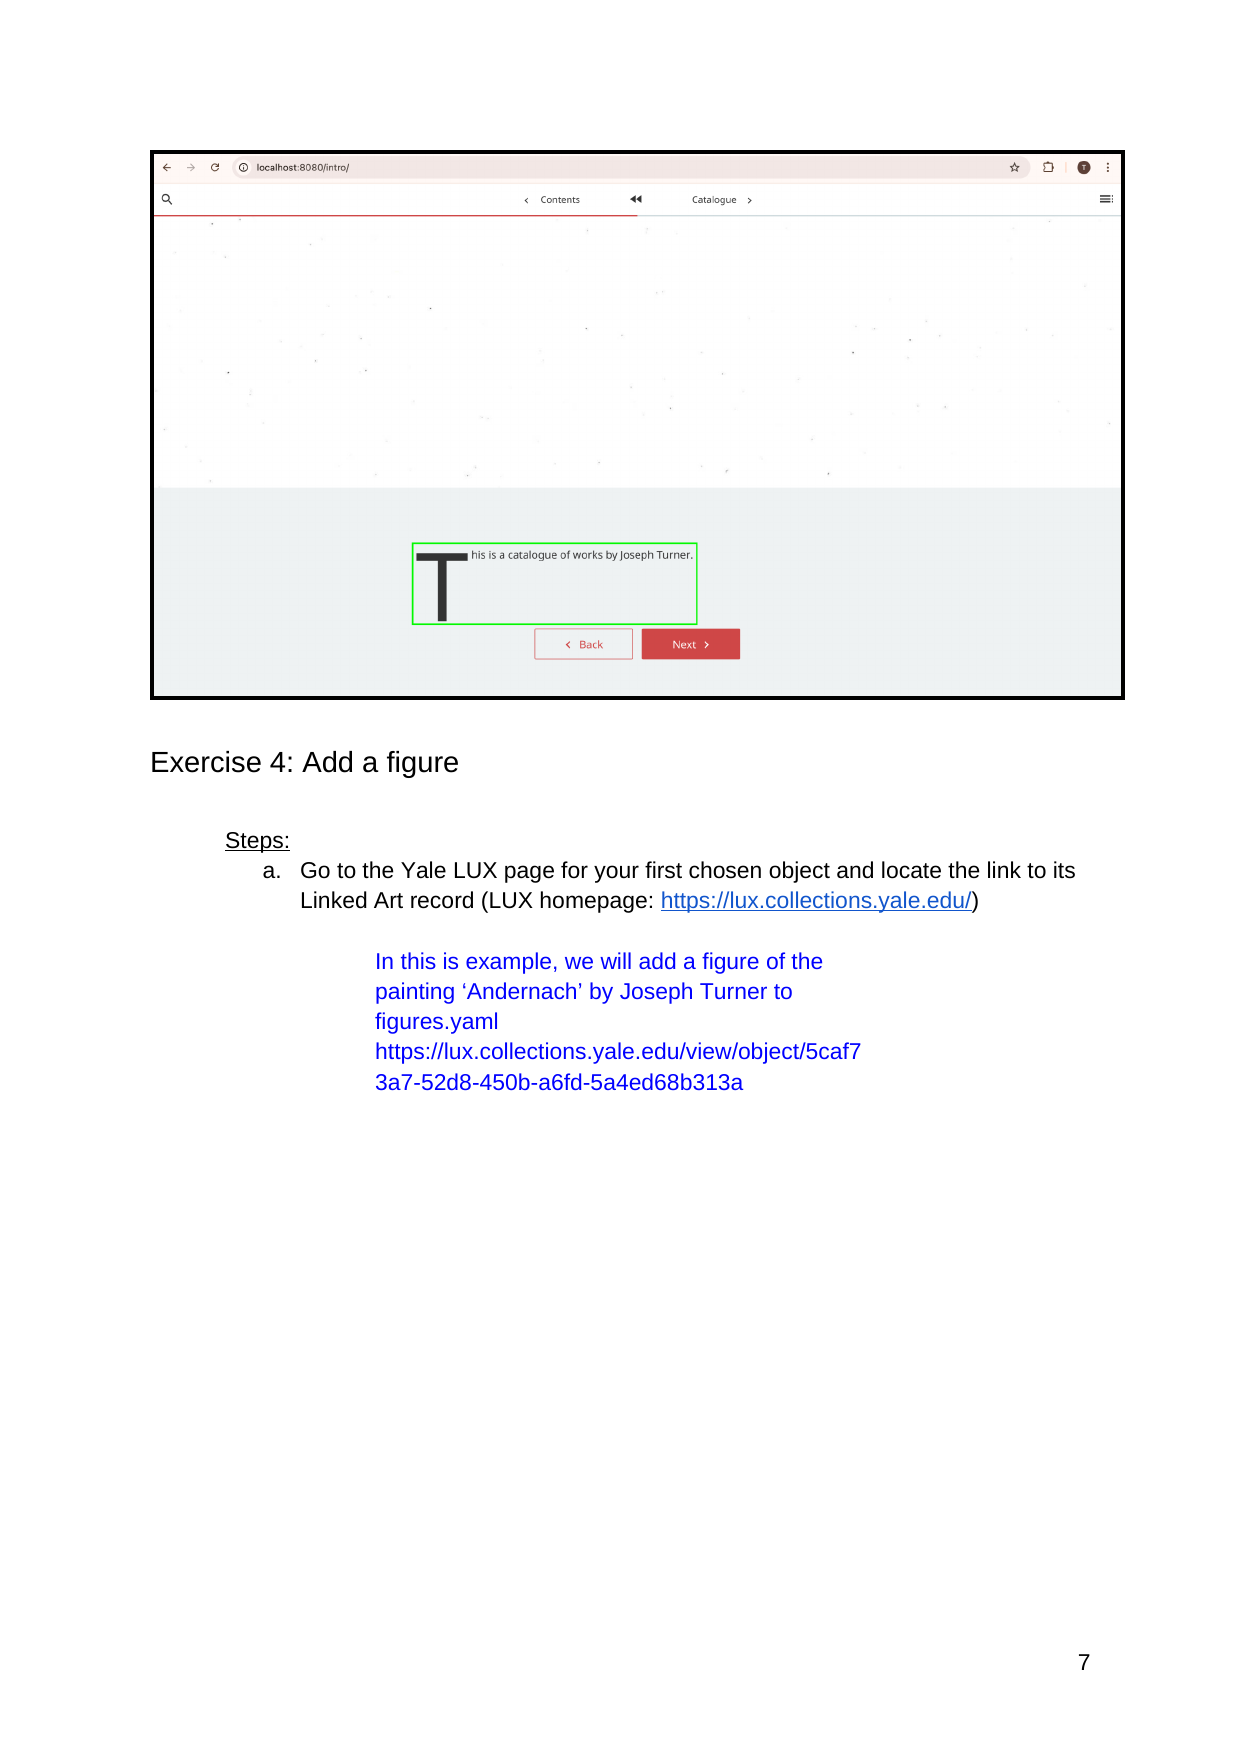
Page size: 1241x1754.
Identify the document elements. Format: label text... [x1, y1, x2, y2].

subtitle Exercise 4: Add a figure [150, 746, 1090, 779]
text Steps: [150, 827, 1090, 853]
picture [154, 154, 1121, 696]
text In this is example, we will add a figure of the painting ‘Andernach’ by Joseph Turner to figures.yaml https://lux.collections.yale.edu/view/object/5caf73a7-52d8-450b-a6fd-5a4ed68b313a [375, 948, 865, 1095]
list Go to the Yale LUX page for your first chosen object and locate the link to its Linked Art record (LUX homepage: https://lux.collections.yale.edu/) [262, 857, 1090, 913]
